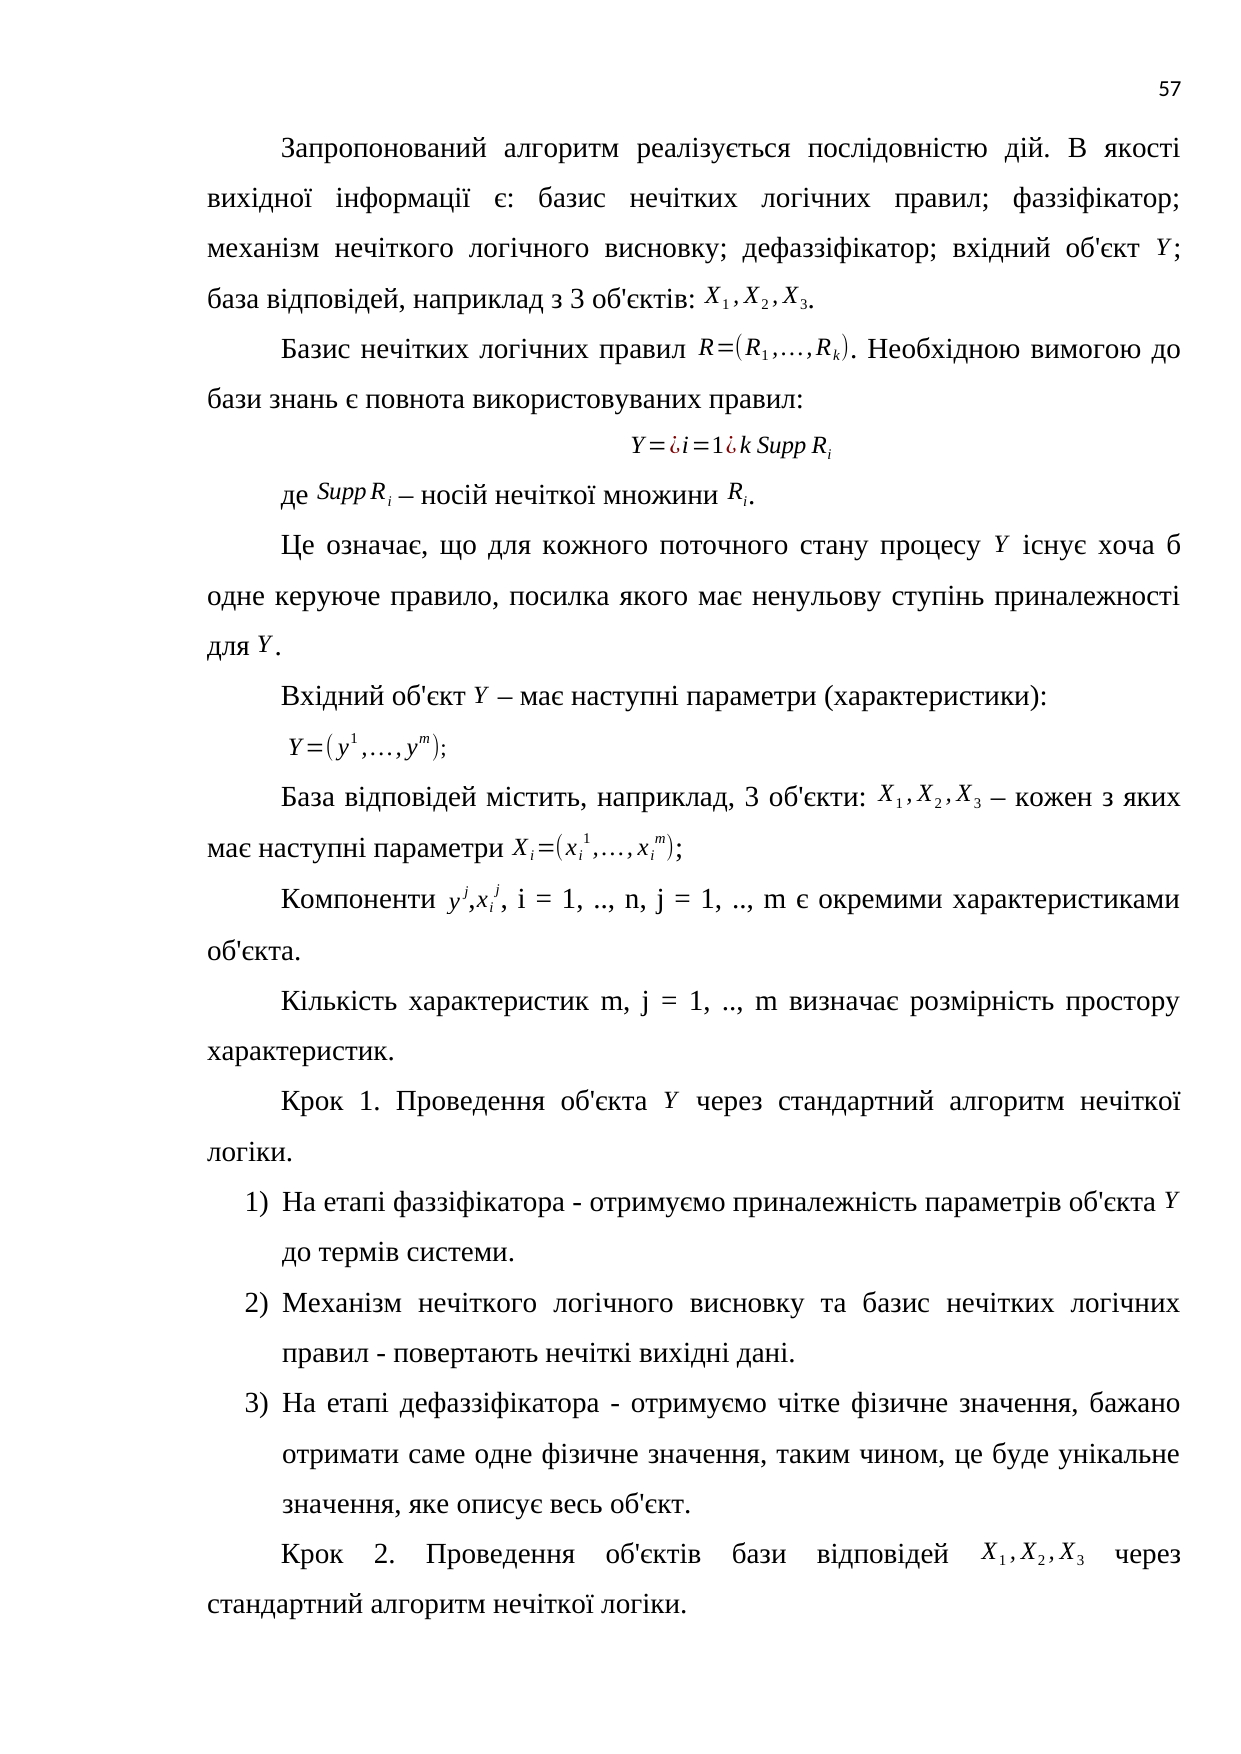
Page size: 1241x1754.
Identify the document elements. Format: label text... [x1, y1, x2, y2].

text База відповідей містить, наприклад, 3 об'єкти: – кожен з яких має наступні параметри ; [207, 779, 1181, 864]
text Компоненти ,, i = 1, .., n, j = 1, .., m є окремими характеристиками об'єкта. [207, 881, 1181, 966]
text де – носій нечіткої множини . [207, 477, 1181, 511]
text ; [207, 729, 1181, 762]
list На етапі фаззіфікатора - отримуємо приналежність параметрів об'єкта до термів системи. [244, 1184, 1181, 1268]
text Запропонований алгоритм реалізується послідовністю дій. В якості вихідної інформації є: базис нечітких логічних правил; фаззіфікатор; механізм нечіткого логічного висновку; дефаззіфікатор; вхідний об'єкт ; база відповідей, наприклад з 3 об'єктів: . [207, 130, 1181, 314]
text Крок 1. Проведення об'єкта через стандартний алгоритм нечіткої логіки. [207, 1083, 1181, 1167]
text Це означає, що для кожного поточного стану процесу існує хоча б одне керуюче правило, посилка якого має ненульову ступінь приналежності для . [207, 527, 1181, 662]
list На етапі дефаззіфікатора - отримуємо чітке фізичне значення, бажано отримати саме одне фізичне значення, таким чином, це буде унікальне значення, яке описує весь об'єкт. [244, 1385, 1181, 1519]
text Вхідний об'єкт – має наступні параметри (характеристики): [207, 678, 1181, 712]
list Механізм нечіткого логічного висновку та базис нечітких логічних правил - повертають нечіткі вихідні дані. [244, 1285, 1181, 1369]
text Кількість характеристик m, j = 1, .., m визначає розмірність простору характеристик. [207, 983, 1181, 1067]
text Базис нечітких логічних правил . Необхідною вимогою до бази знань є повнота використовуваних правил: [207, 331, 1181, 415]
text Крок 2. Проведення об'єктів бази відповідей через стандартний алгоритм нечіткої логіки. [207, 1536, 1181, 1620]
